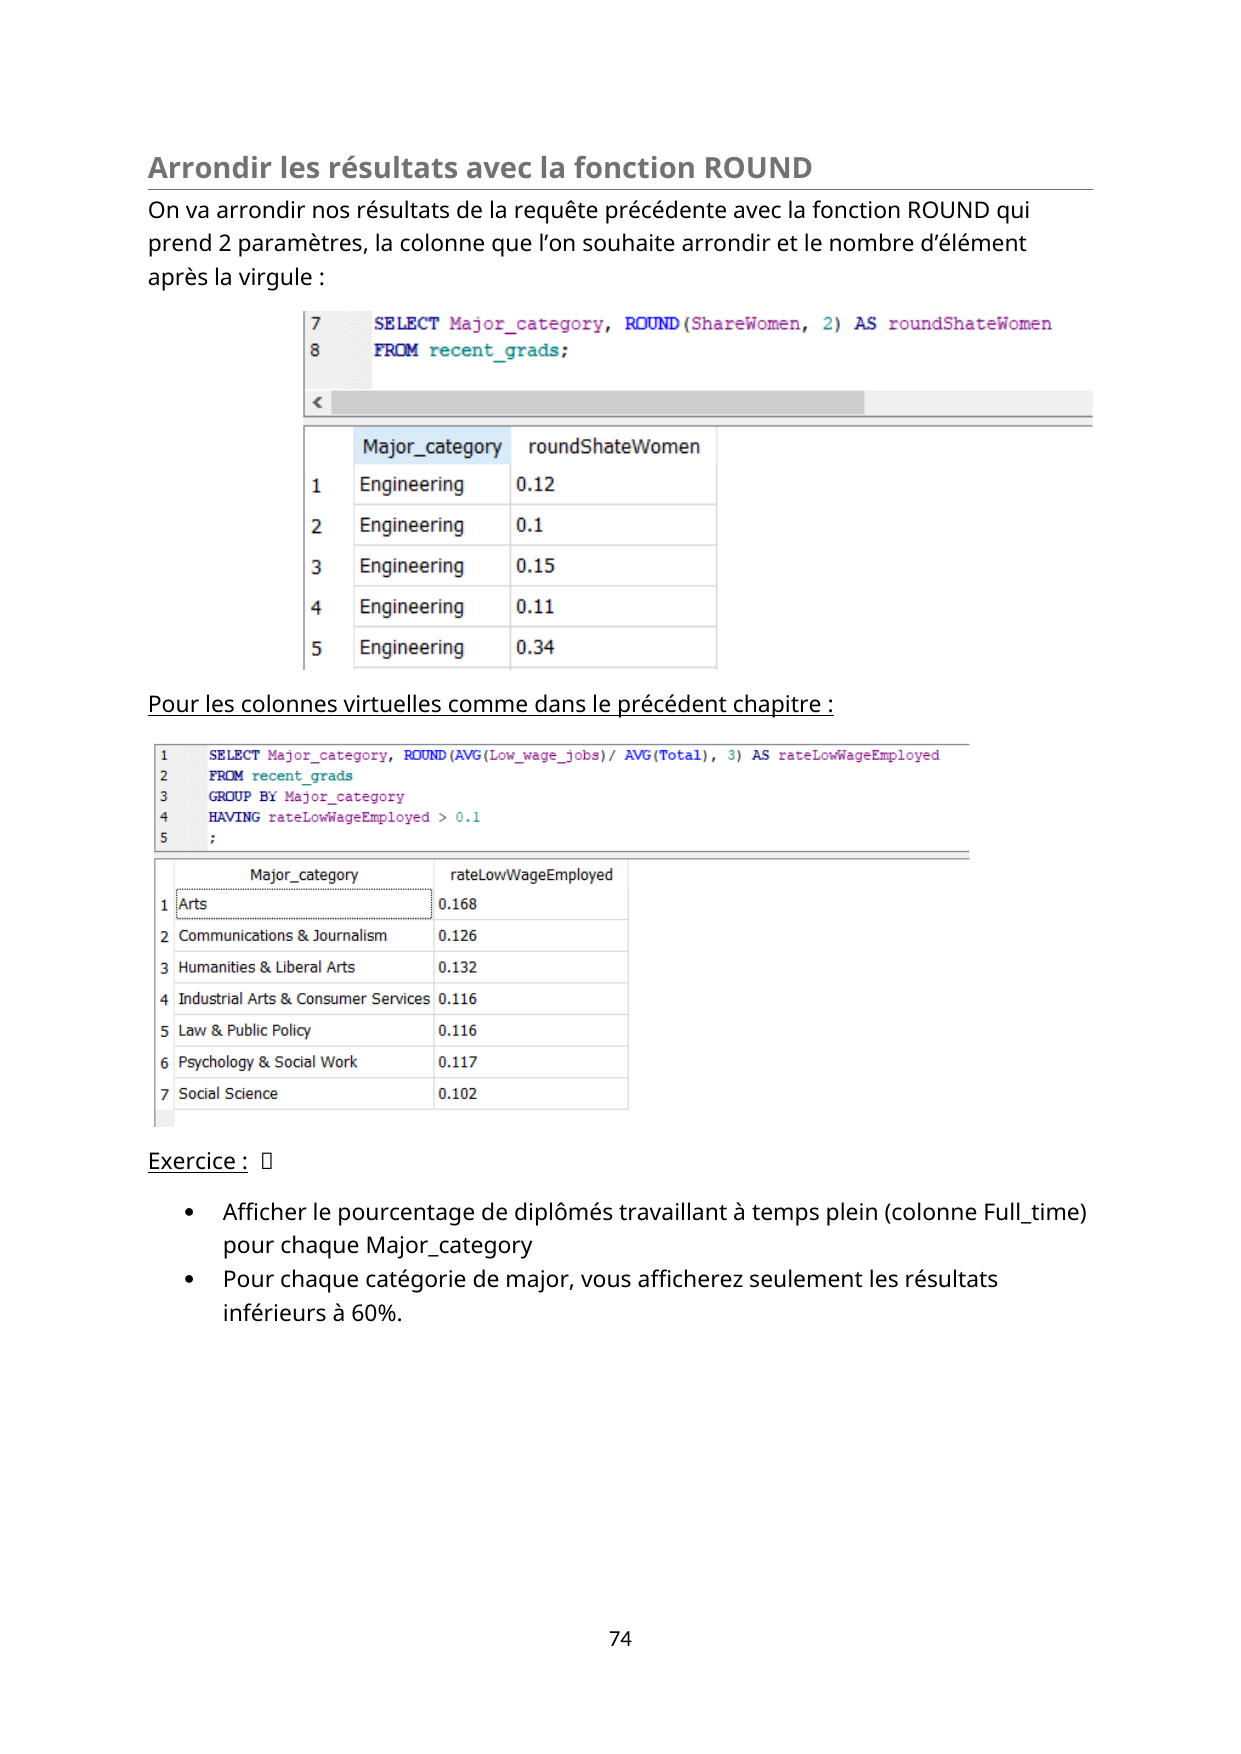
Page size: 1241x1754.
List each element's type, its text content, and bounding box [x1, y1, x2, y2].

picture [291, 311, 1093, 670]
subtitle Arrondir les résultats avec la fonction ROUND [148, 148, 1093, 189]
text Pour les colonnes virtuelles comme dans le précédent chapitre : [148, 688, 1093, 719]
list Afficher le pourcentage de diplômés travaillant à temps plein (colonne Full_time) pour chaque Major_category [185, 1196, 1093, 1261]
list Pour chaque catégorie de major, vous afficherez seulement les résultats inférieurs à 60%. [185, 1263, 1093, 1328]
text Exercice : 💩 [148, 1145, 1093, 1177]
text On va arrondir nos résultats de la requête précédente avec la fonction ROUND qui prend 2 paramètres, la colonne que l’on souhaite arrondir et le nombre d’élément après la virgule : [148, 193, 1093, 292]
picture [147, 738, 970, 1127]
